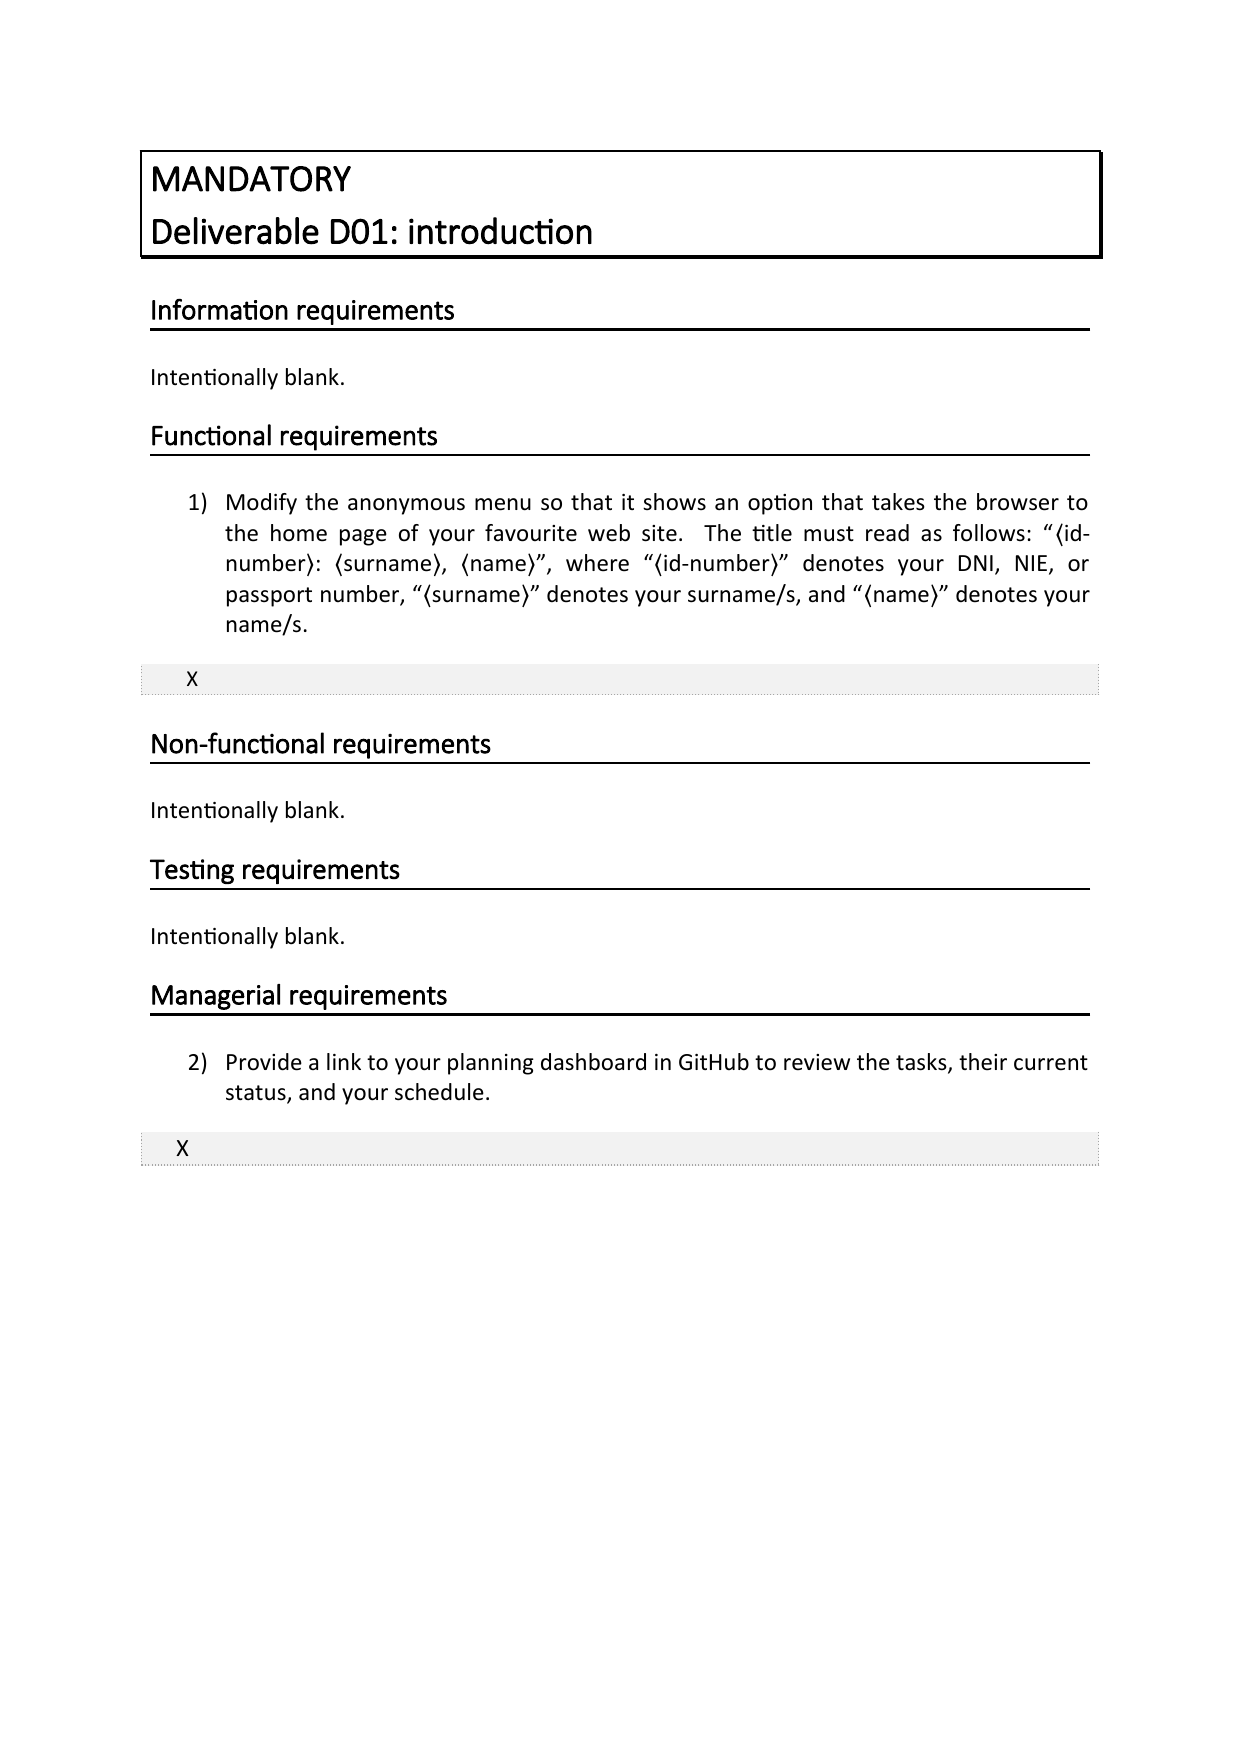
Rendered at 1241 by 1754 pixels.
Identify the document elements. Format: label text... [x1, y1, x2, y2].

text X [141, 664, 1099, 695]
subtitle Information requirements [150, 291, 1090, 328]
text Intentionally blank. [150, 361, 1090, 391]
subtitle Non-functional requirements [150, 724, 1090, 762]
list Modify the anonymous menu so that it shows an option that takes the browser to the home page of your favourite web site. The title must read as follows: “〈id-number〉: 〈surname〉, 〈name〉”, where “〈id-number〉” denotes your DNI, NIE, or passport number, “〈surname〉” denotes your surname/s, and “〈name〉” denotes your name/s. [187, 487, 1090, 639]
text Intentionally blank. [150, 920, 1090, 951]
text X [141, 1132, 1099, 1166]
list Provide a link to your planning dashboard in GitHub to review the tasks, their current status, and your schedule. [187, 1046, 1090, 1107]
subtitle Functional requirements [150, 416, 1090, 454]
subtitle Managerial requirements [150, 976, 1090, 1013]
subtitle MANDATORY Deliverable D01: introduction [142, 152, 1099, 255]
subtitle Testing requirements [150, 850, 1090, 888]
text Intentionally blank. [150, 794, 1090, 825]
